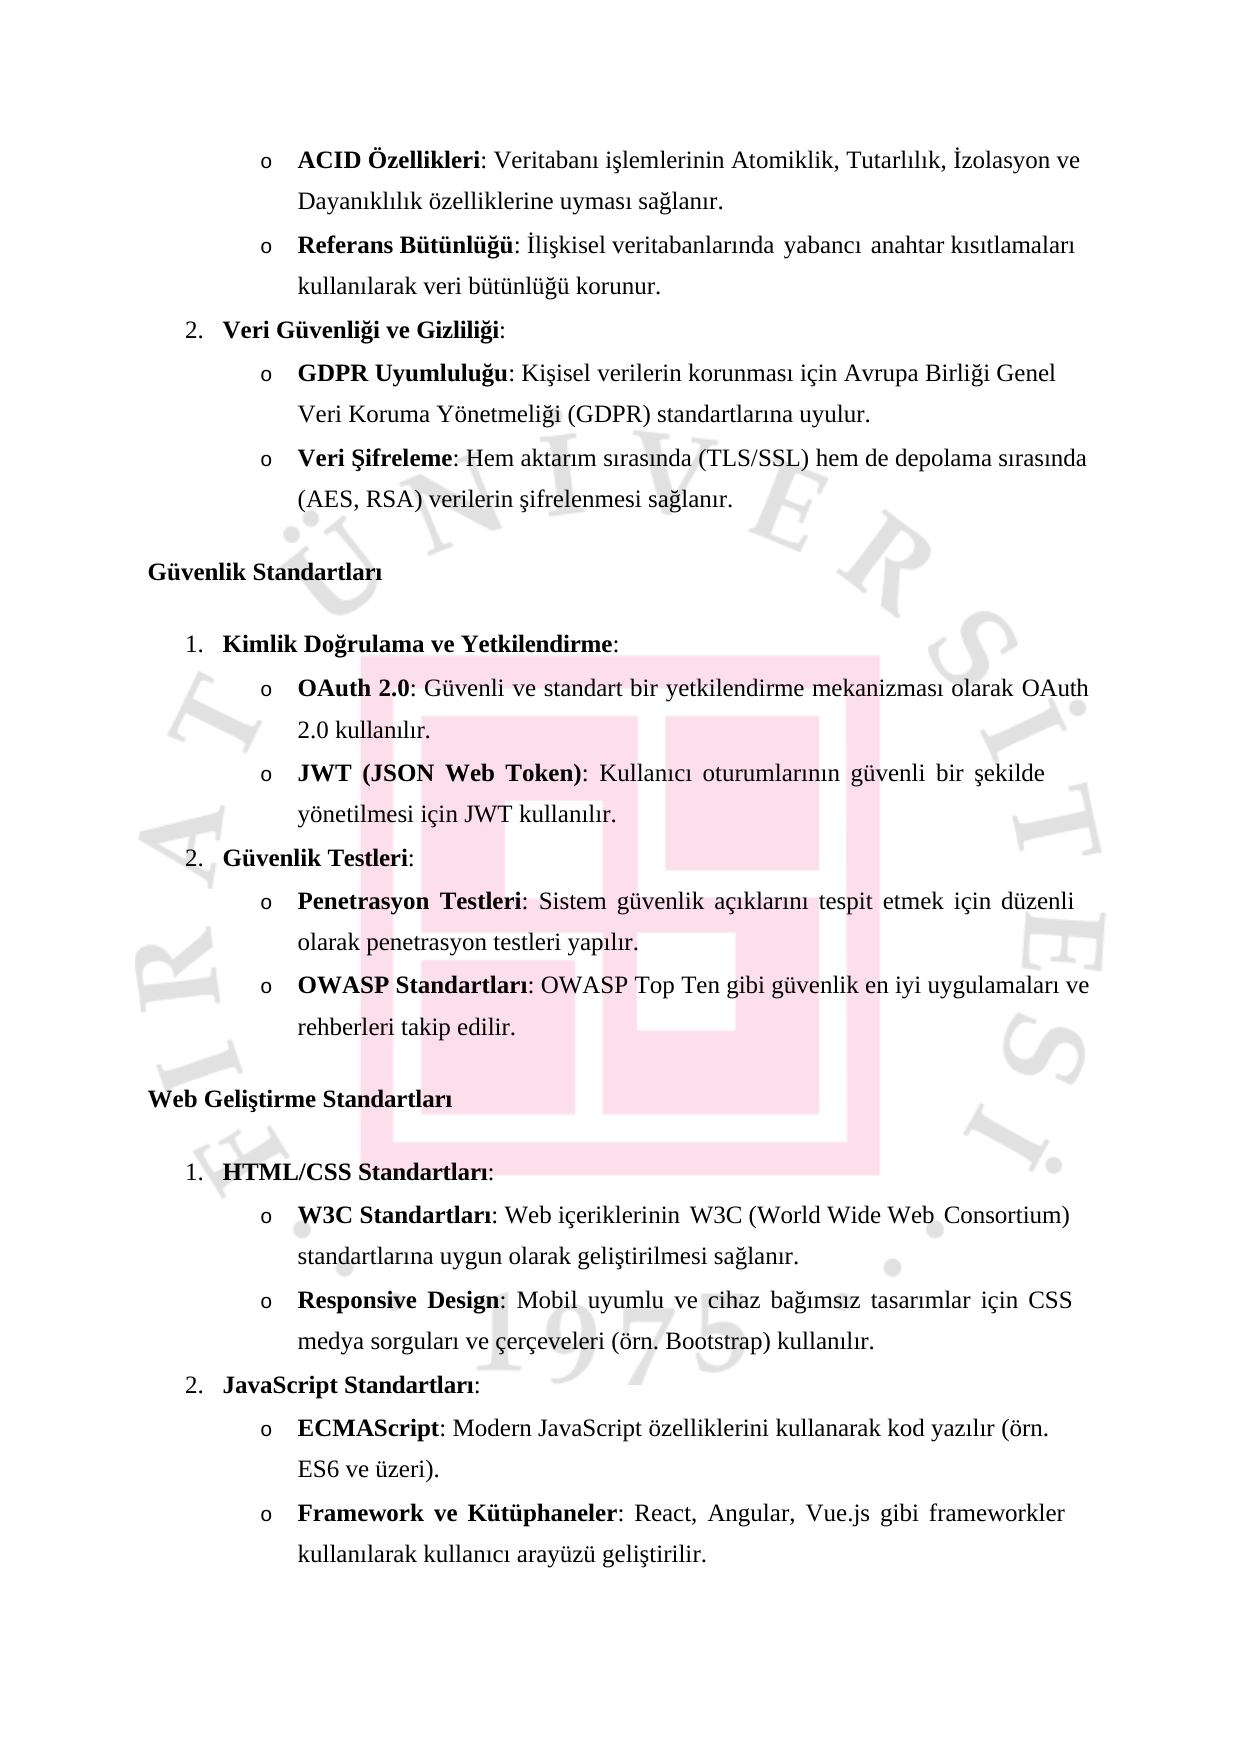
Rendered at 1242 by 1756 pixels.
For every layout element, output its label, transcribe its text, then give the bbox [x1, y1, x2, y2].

list ECMAScript: Modern JavaScript özelliklerini kullanarak kod yazılır (örn. ES6 ve üzeri). [260, 1413, 1090, 1483]
subtitle Güvenlik Standartları [147, 557, 1117, 586]
subtitle Web Geliştirme Standartları [147, 1084, 1117, 1113]
list W3C Standartları: Web içeriklerinin W3C (World Wide Web Consortium) standartlarına uygun olarak geliştirilmesi sağlanır. [260, 1200, 1087, 1270]
list Penetrasyon Testleri: Sistem güvenlik açıklarını tespit etmek için düzenli olarak penetrasyon testleri yapılır. [260, 886, 1079, 956]
subtitle Veri Güvenliği ve Gizliliği: [185, 315, 1117, 343]
list Responsive Design: Mobil uyumlu ve cihaz bağımsız tasarımlar için CSS medya sorguları ve çerçeveleri (örn. Bootstrap) kullanılır. [260, 1285, 1077, 1355]
subtitle Güvenlik Testleri: [185, 843, 1117, 872]
list OWASP Standartları: OWASP Top Ten gibi güvenlik en iyi uygulamaları ve rehberleri takip edilir. [260, 971, 1089, 1040]
text 2.0 kullanılır. [297, 715, 1117, 744]
list Framework ve Kütüphaneler: React, Angular, Vue.js gibi frameworkler kullanılarak kullanıcı arayüzü geliştirilir. [260, 1498, 1069, 1568]
list JWT (JSON Web Token): Kullanıcı oturumlarının güvenli bir şekilde yönetilmesi için JWT kullanılır. [260, 758, 1079, 828]
list GDPR Uyumluluğu: Kişisel verilerin korunması için Avrupa Birliği Genel Veri Koruma Yönetmeliği (GDPR) standartlarına uyulur. [260, 358, 1093, 428]
list HTML/CSS Standartları: [185, 1157, 1117, 1185]
list Kimlik Doğrulama ve Yetkilendirme: [185, 629, 1117, 658]
list OAuth 2.0: Güvenli ve standart bir yetkilendirme mekanizması olarak OAuth [260, 673, 1117, 702]
subtitle JavaScript Standartları: [185, 1370, 1117, 1399]
list Referans Bütünlüğü: İlişkisel veritabanlarında yabancı anahtar kısıtlamaları kullanılarak veri bütünlüğü korunur. [260, 230, 1090, 300]
list ACID Özellikleri: Veritabanı işlemlerinin Atomiklik, Tutarlılık, İzolasyon ve Dayanıklılık özelliklerine uyması sağlanır. [260, 145, 1081, 215]
list Veri Şifreleme: Hem aktarım sırasında (TLS/SSL) hem de depolama sırasında (AES, RSA) verilerin şifrelenmesi sağlanır. [260, 443, 1088, 513]
